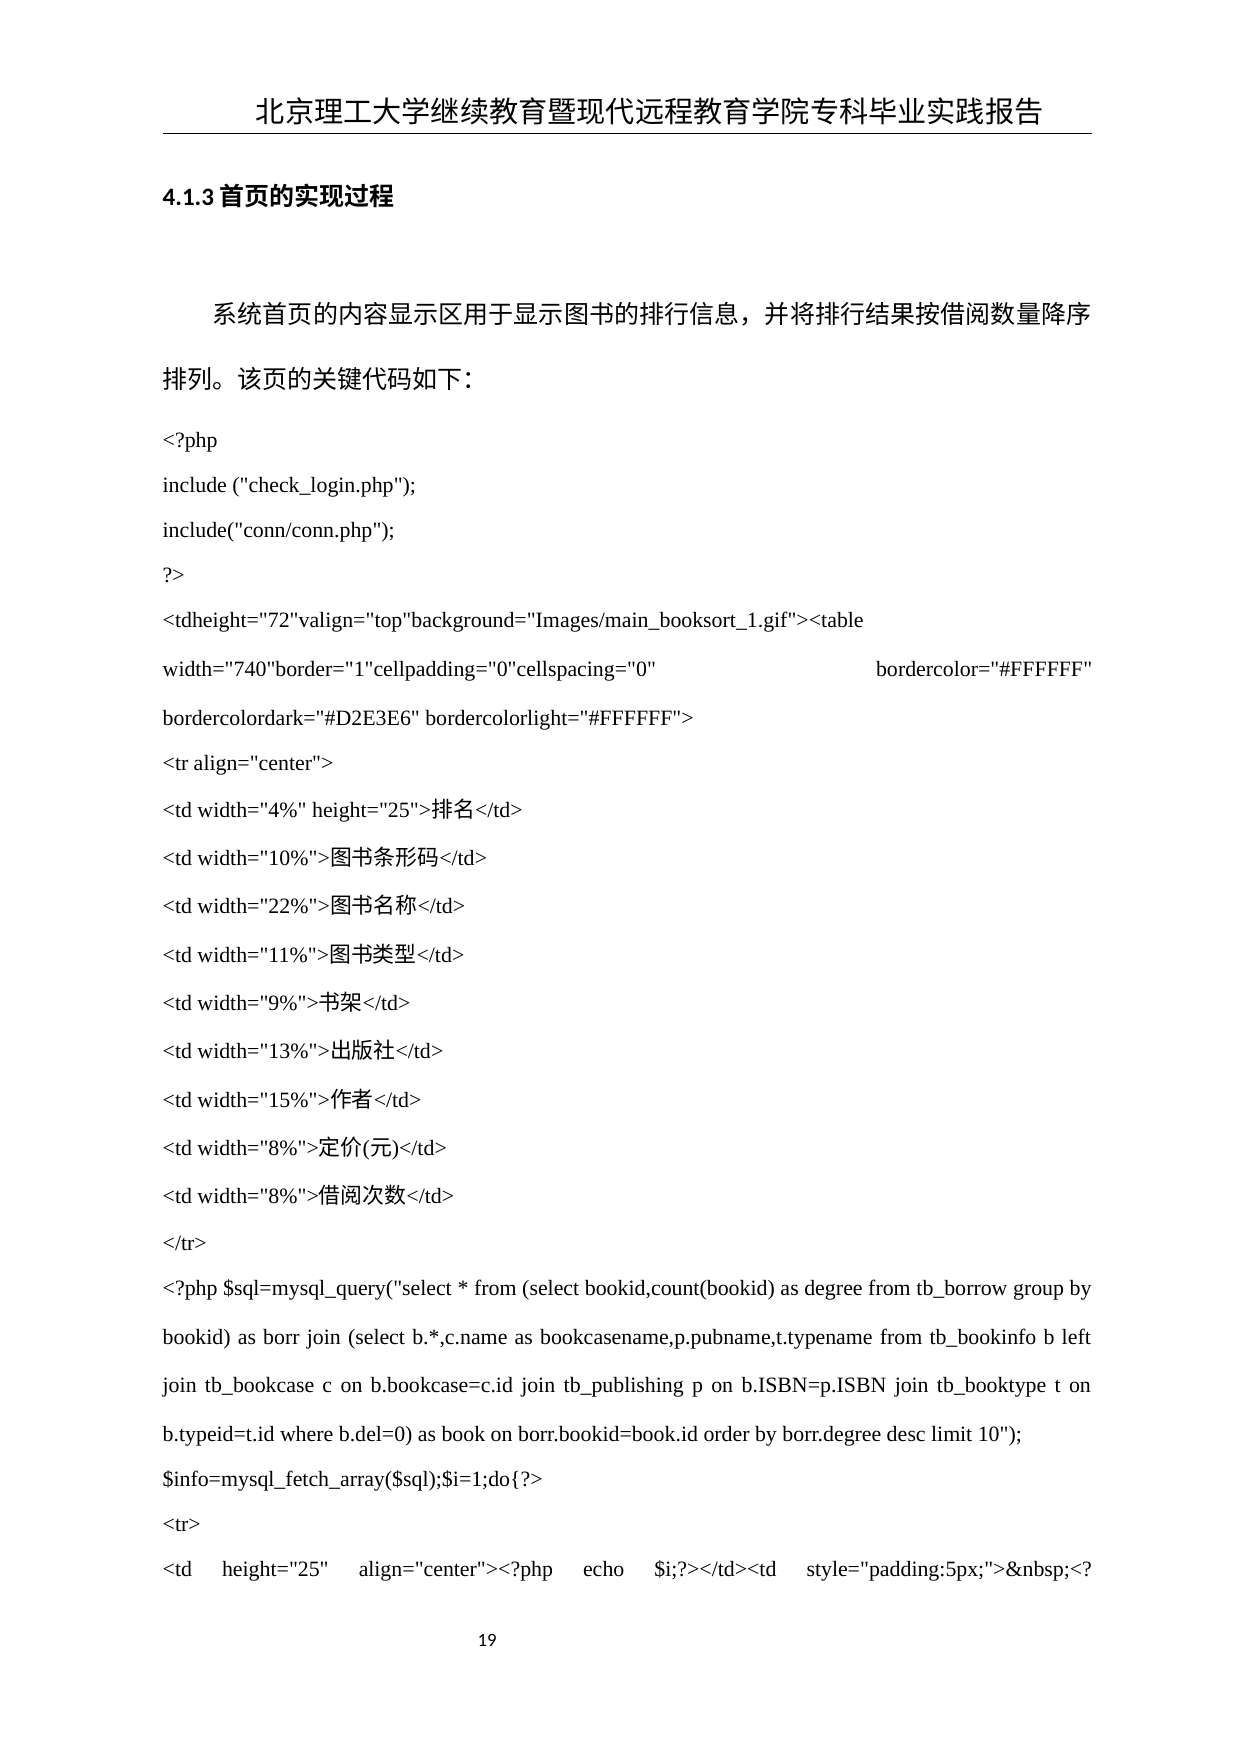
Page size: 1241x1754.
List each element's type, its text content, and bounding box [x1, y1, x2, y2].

text <td width="8%">定价(元)</td> [162, 1129, 1092, 1162]
text <td width="4%" height="25">排名</td> [162, 791, 1092, 824]
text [162, 1553, 1092, 1585]
text <?php $sql=mysql_query("select * from (select bookid,count(bookid) as degree from tb_borrow group by bookid) as borr join (select b.*,c.name as bookcasename,p.pubname,t.typename from tb_bookinfo b left join tb_bookcase c on b.bookcase=c.id join tb_publishing p on b.ISBN=p.ISBN join tb_booktype t on b.typeid=t.id where b.del=0) as book on borr.bookid=book.id order by borr.degree desc limit 10"); [162, 1271, 1092, 1450]
text </tr> [162, 1226, 1092, 1259]
subtitle 4.1.3 首页的实现过程 [162, 162, 1092, 227]
text <tdheight="72"valign="top"background="Images/main_booksort_1.gif"><table width="740"border="1"cellpadding="0"cellspacing="0" bordercolor="#FFFFFF" bordercolordark="#D2E3E6" bordercolorlight="#FFFFFF"> [162, 603, 1092, 733]
text <td width="10%">图书条形码</td> [162, 839, 1092, 872]
text <tr> [162, 1508, 1092, 1540]
text <td width="9%">书架</td> [162, 984, 1092, 1017]
text <tr align="center"> [162, 746, 1092, 778]
text <td width="15%">作者</td> [162, 1081, 1092, 1114]
text <td width="8%">借阅次数</td> [162, 1178, 1092, 1210]
text <td width="22%">图书名称</td> [162, 888, 1092, 920]
text include("conn/conn.php"); [162, 513, 1092, 546]
text ?> [162, 558, 1092, 591]
text <td width="13%">出版社</td> [162, 1033, 1092, 1065]
text <?php [162, 423, 1092, 456]
text $info=mysql_fetch_array($sql);$i=1;do{?> [162, 1463, 1092, 1495]
text 系统首页的内容显示区用于显示图书的排行信息，并将排行结果按借阅数量降序排列。该页的关键代码如下： [162, 281, 1092, 411]
text <td width="11%">图书类型</td> [162, 936, 1092, 969]
text include ("check_login.php"); [162, 468, 1092, 501]
